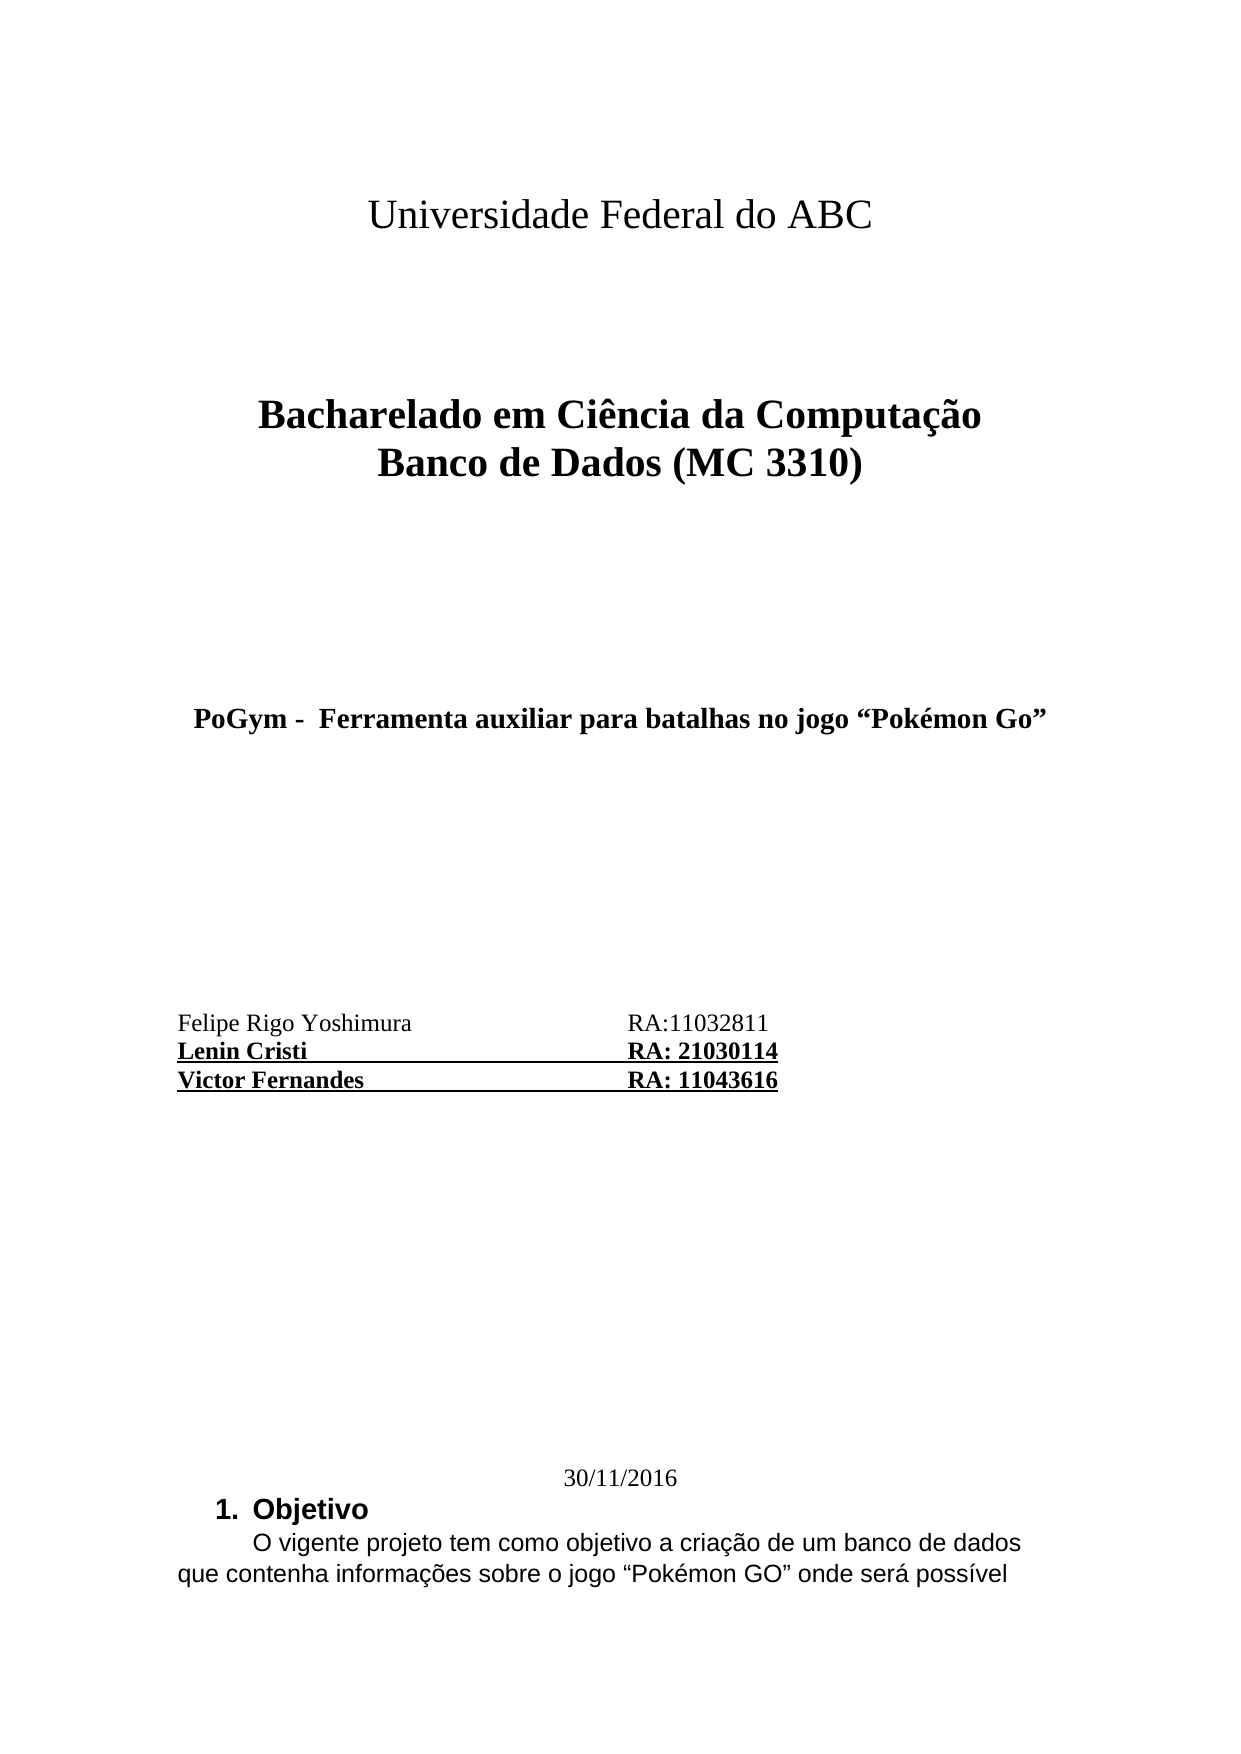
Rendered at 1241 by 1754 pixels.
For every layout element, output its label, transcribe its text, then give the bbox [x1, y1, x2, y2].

text PoGym - Ferramenta auxiliar para batalhas no jogo “Pokémon Go” [177, 701, 1063, 735]
text Victor Fernandes RA: 11043616 [177, 1065, 1063, 1094]
text Universidade Federal do ABC [177, 189, 1063, 237]
text Banco de Dados (MC 3310) [177, 437, 1063, 485]
text Felipe Rigo Yoshimura RA:11032811 [177, 1008, 1063, 1036]
list Objetivo [215, 1492, 1063, 1525]
text 30/11/2016 [177, 1463, 1063, 1492]
text Bacharelado em Ciência da Computação [177, 389, 1063, 437]
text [177, 1528, 1063, 1588]
text Lenin Cristi RA: 21030114 [177, 1036, 1063, 1065]
